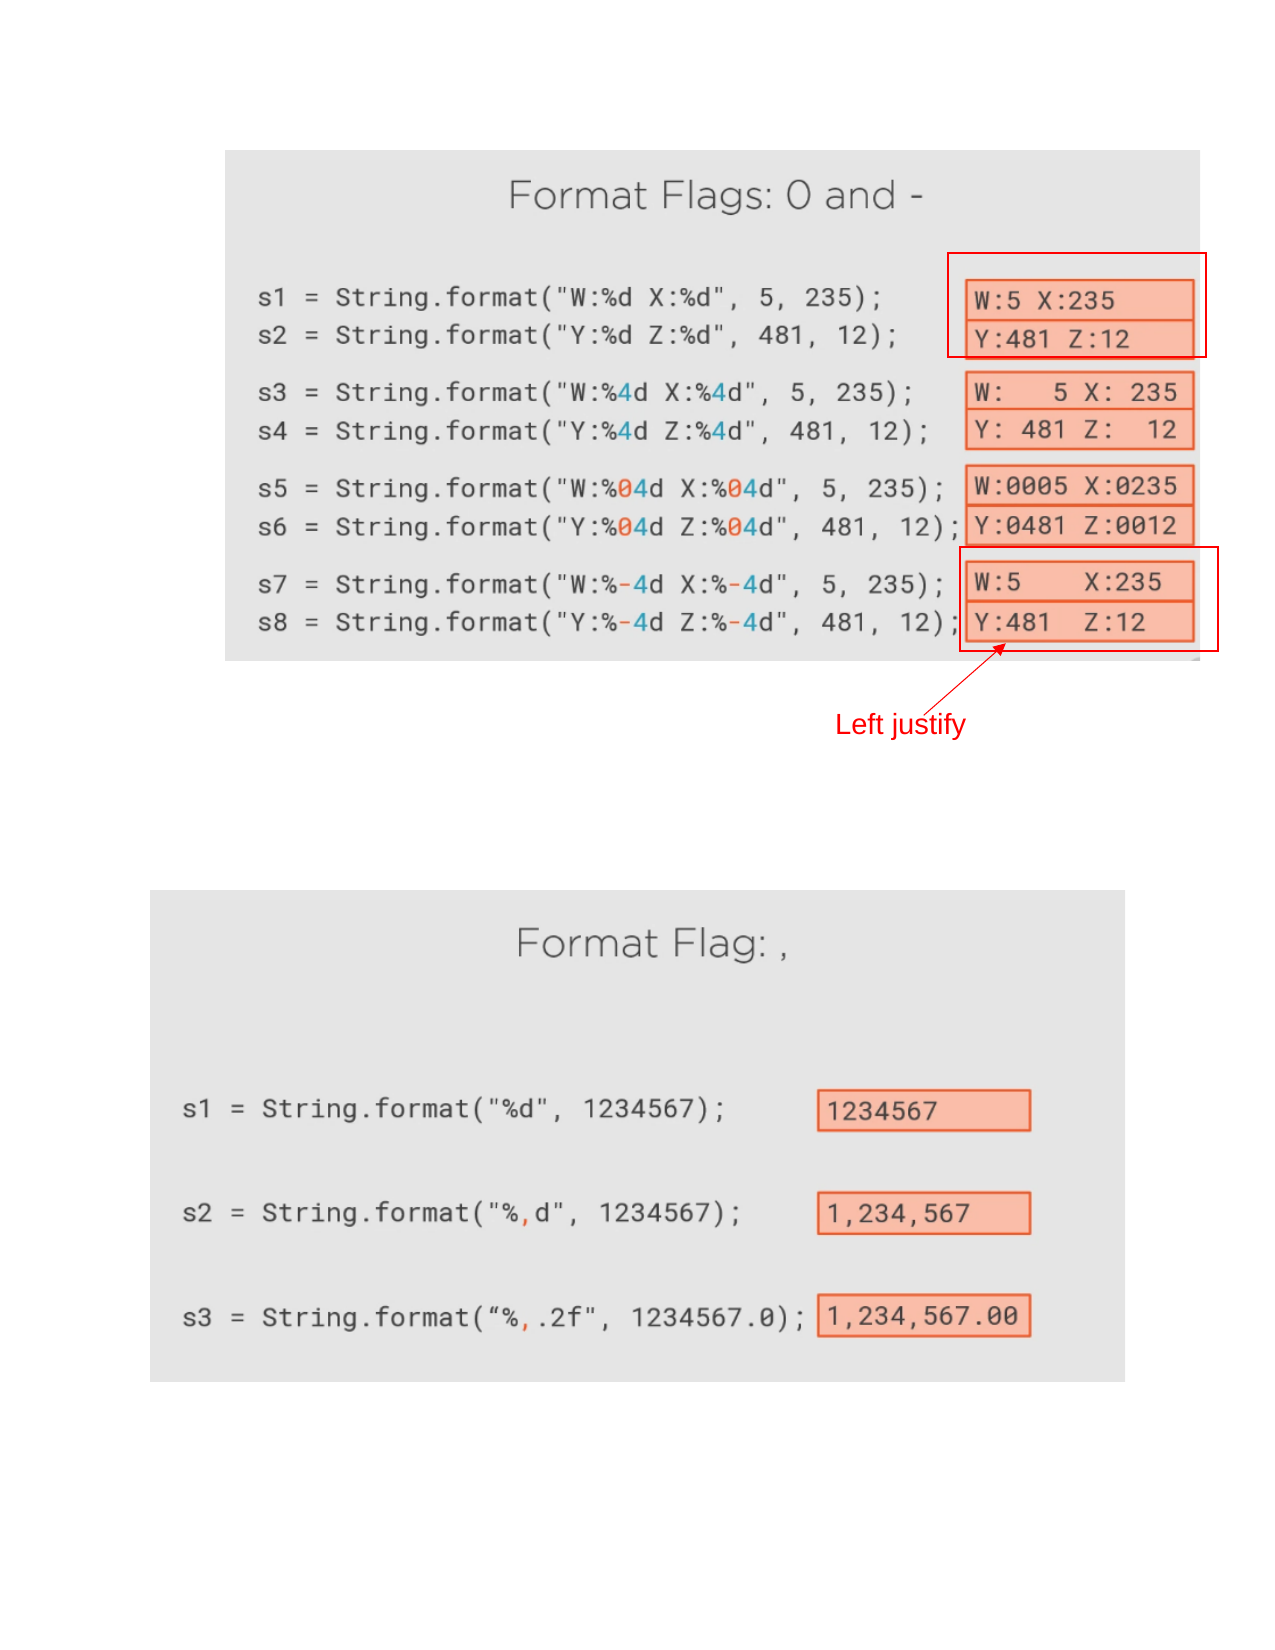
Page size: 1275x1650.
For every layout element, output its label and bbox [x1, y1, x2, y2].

picture [961, 548, 1200, 650]
picture [225, 150, 1200, 661]
picture [150, 890, 1125, 1382]
picture [949, 254, 1200, 356]
picture [988, 652, 1200, 661]
